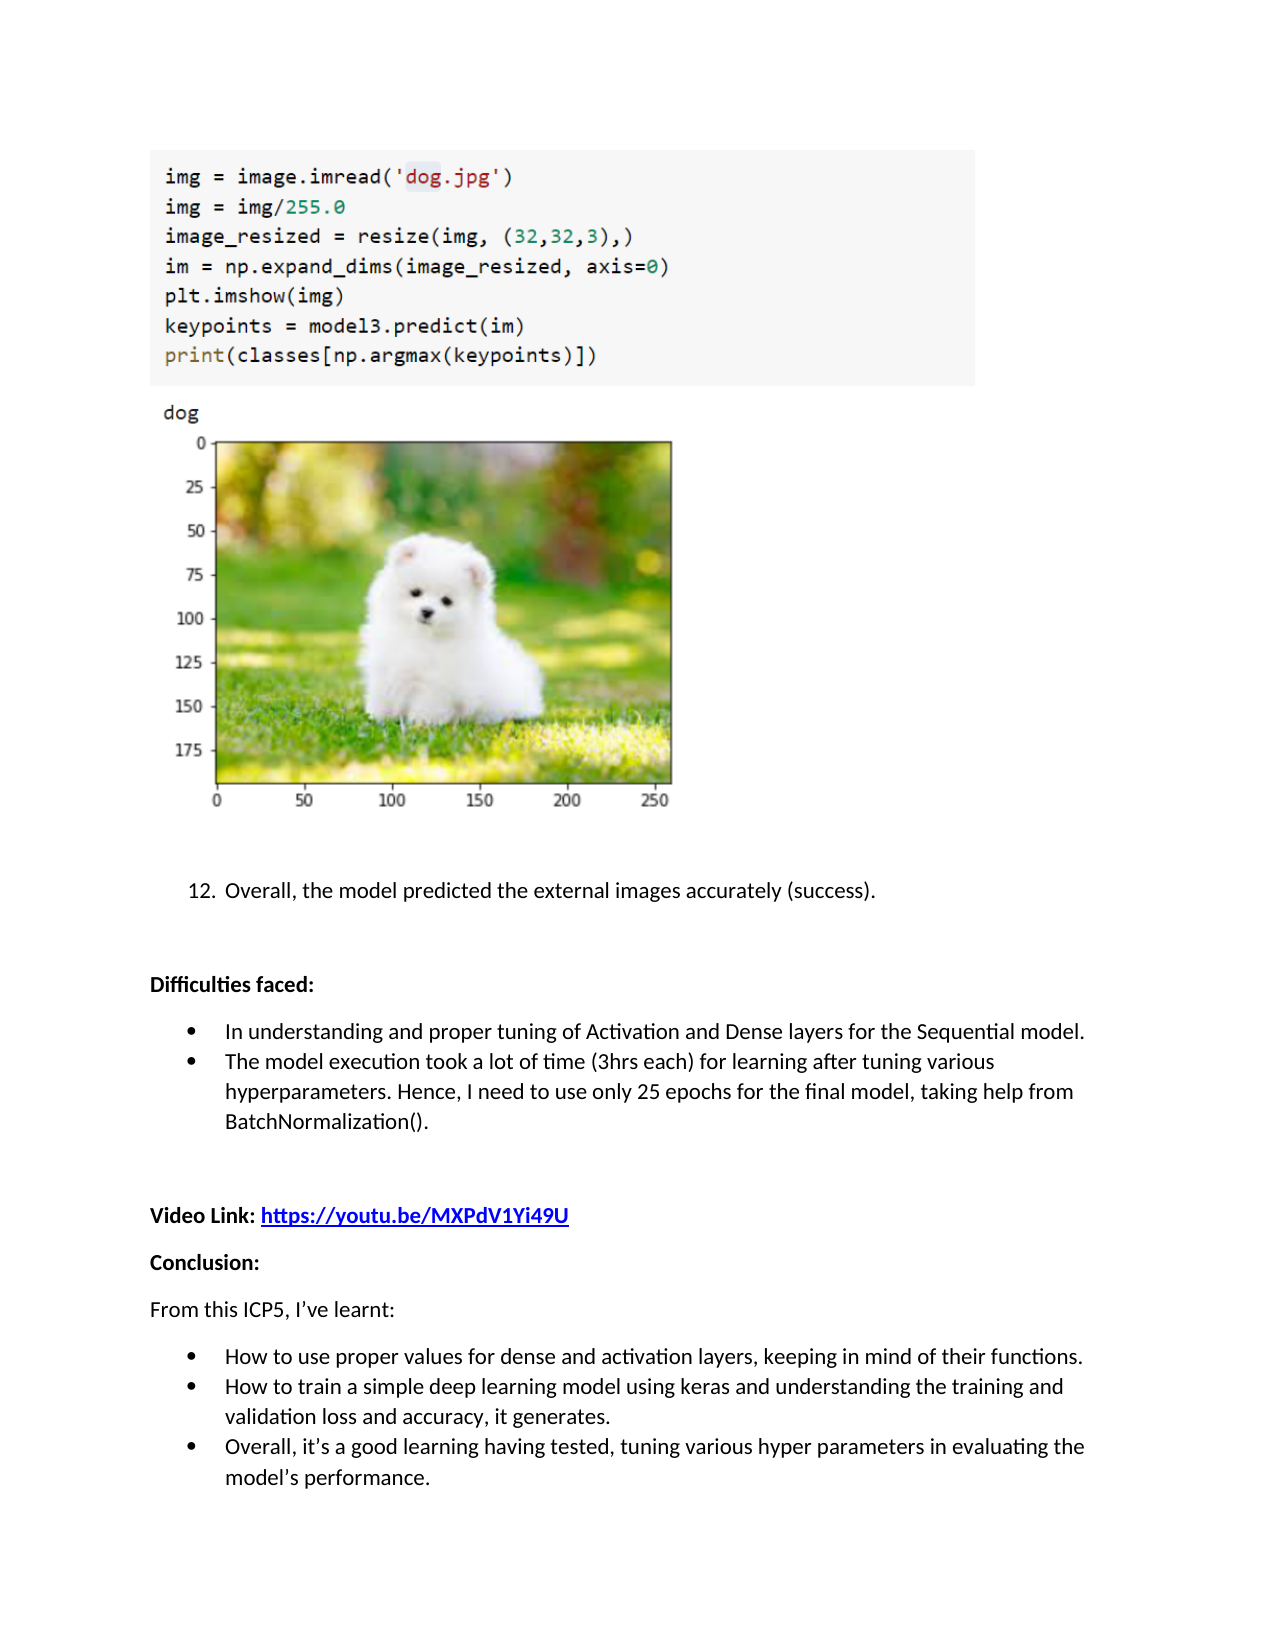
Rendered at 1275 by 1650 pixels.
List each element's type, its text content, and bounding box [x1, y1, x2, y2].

text Difficulties faced: [150, 970, 1125, 998]
list Overall, the model predicted the external images accurately (success). [187, 876, 1125, 904]
text Video Link: https://youtu.be/MXPdV1Yi49U [150, 1201, 1125, 1229]
text From this ICP5, I’ve learnt: [150, 1295, 1125, 1323]
text Conclusion: [150, 1248, 1125, 1276]
list In understanding and proper tuning of Activation and Dense layers for the Sequential model. [187, 1017, 1125, 1045]
list The model execution took a lot of time (3hrs each) for learning after tuning various hyperparameters. Hence, I need to use only 25 epochs for the final model, taking help from BatchNormalization(). [187, 1047, 1125, 1136]
picture [150, 150, 976, 811]
list Overall, it’s a good learning having tested, tuning various hyper parameters in evaluating the model’s performance. [187, 1432, 1125, 1491]
list How to use proper values for dense and activation layers, keeping in mind of their functions. [187, 1342, 1125, 1370]
list How to train a simple deep learning model using keras and understanding the training and validation loss and accuracy, it generates. [187, 1372, 1125, 1430]
